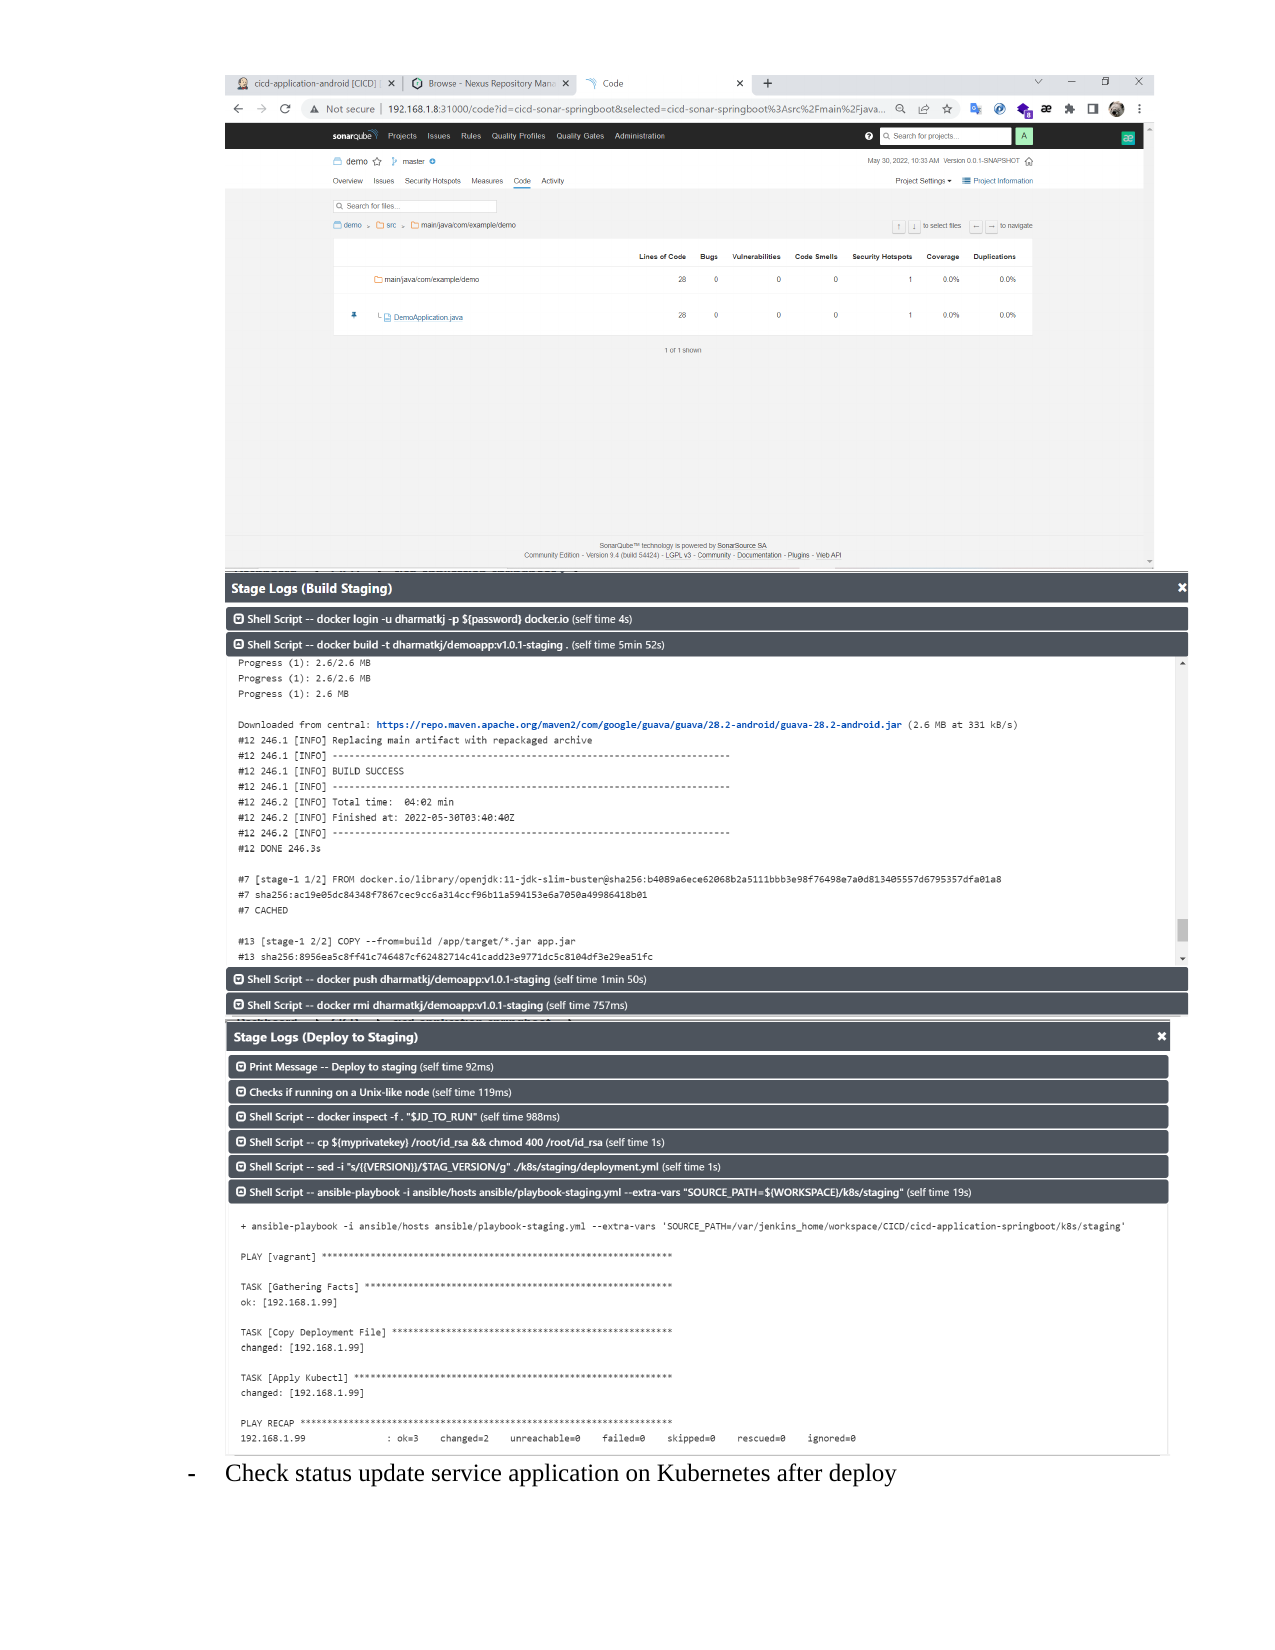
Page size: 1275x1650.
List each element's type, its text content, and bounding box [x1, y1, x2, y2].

list Check status update service application on Kubernetes after deploy [187, 1458, 1200, 1487]
picture [225, 75, 1155, 569]
picture [225, 1019, 1171, 1456]
picture [225, 571, 1189, 1017]
